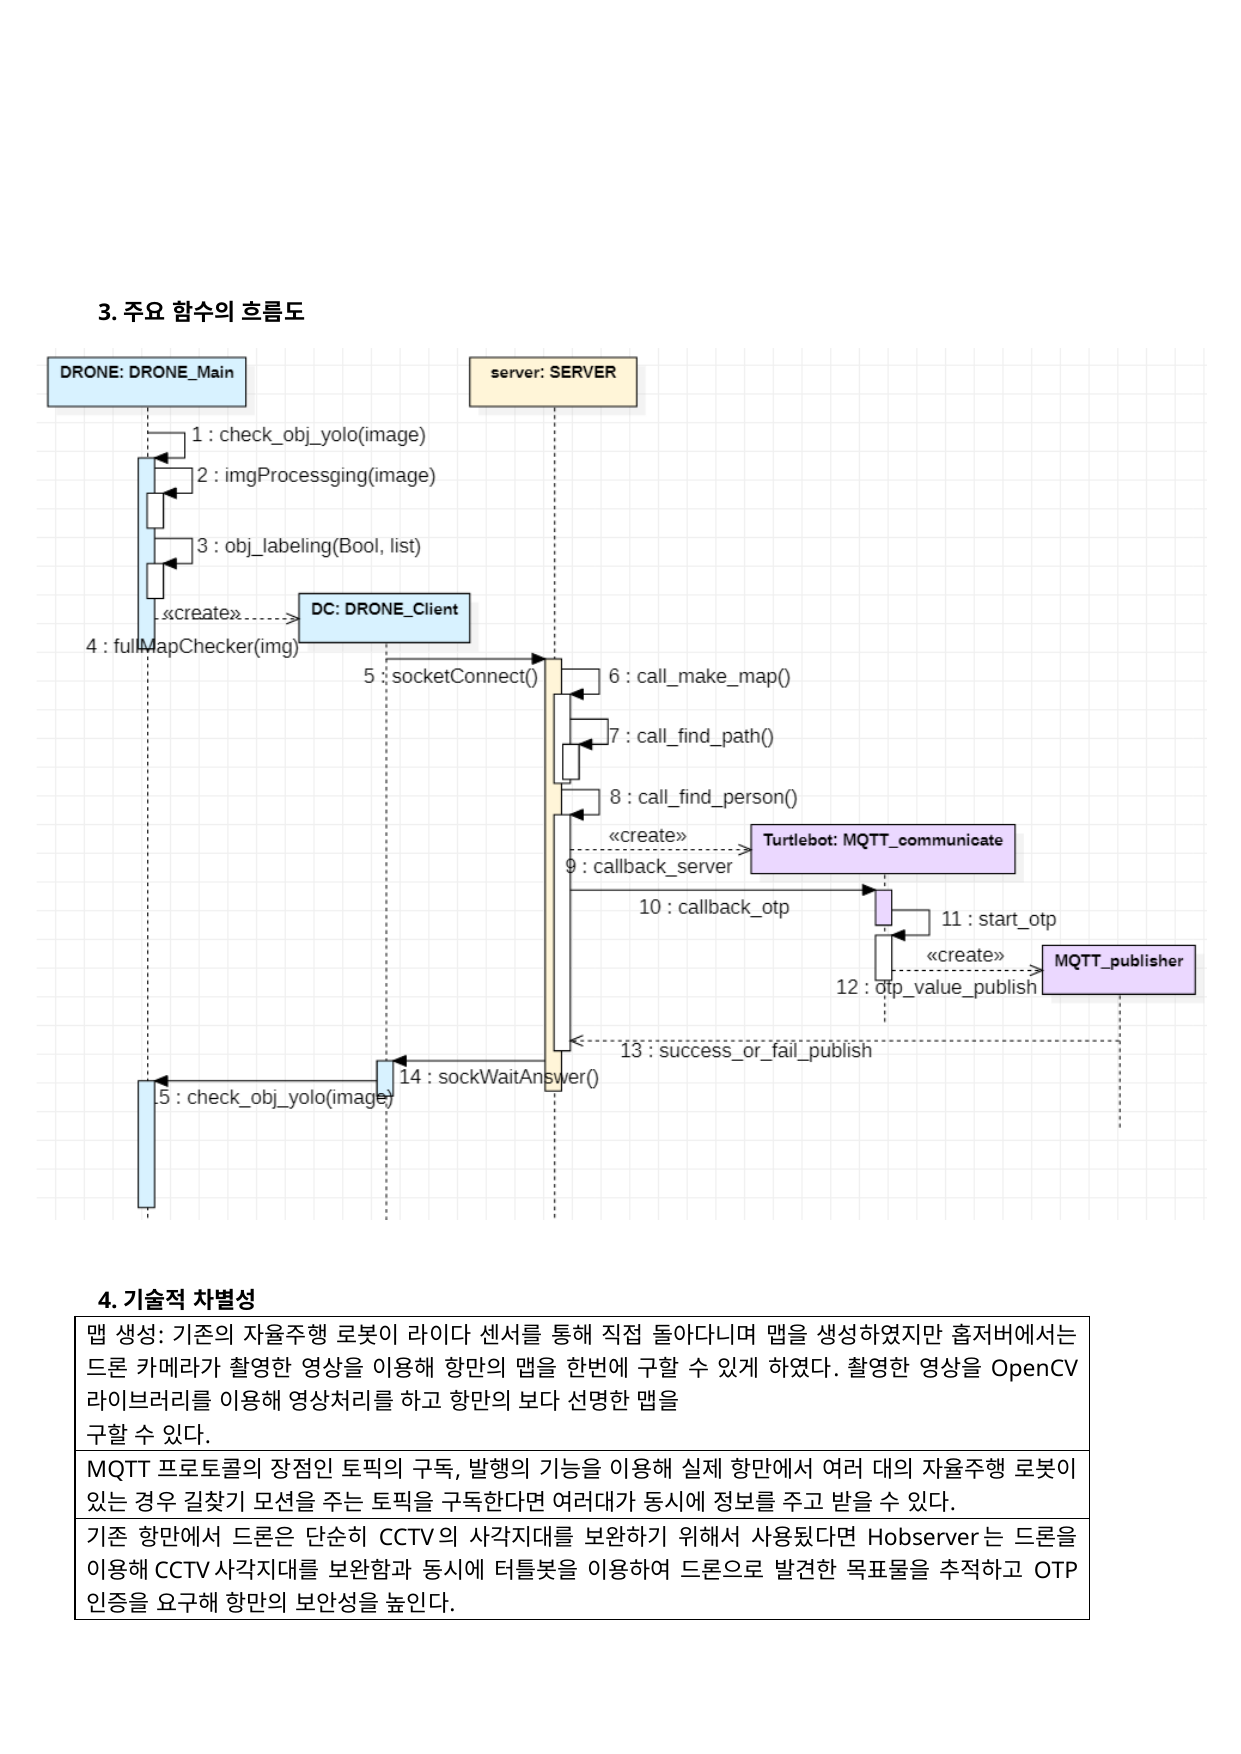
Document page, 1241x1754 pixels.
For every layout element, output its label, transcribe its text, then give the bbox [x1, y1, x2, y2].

text 3. 주요 함수의 흐름도 [75, 294, 1165, 327]
table_cell MQTT 프로토콜의 장점인 토픽의 구독, 발행의 기능을 이용해 실제 항만에서 여러 대의 자율주행 로봇이 있는 경우 길찾기 모션을 주는 토픽을 구독한다면 여러대가 동시에 정보를 주고 받을 수 있다. [76, 1451, 1089, 1517]
picture [36, 348, 1207, 1220]
table_cell 기존 항만에서 드론은 단순히 CCTV의 사각지대를 보완하기 위해서 사용됬다면 Hobserver는 드론을 이용해CCTV사각지대를 보완함과 동시에 터틀봇을 이용하여 드론으로 발견한 목표물을 추적하고 OTP인증을 요구해 항만의 보안성을 높인다. [76, 1519, 1089, 1618]
text 4. 기술적 차별성 [75, 1282, 1165, 1316]
table_header 맵 생성: 기존의 자율주행 로봇이 라이다 센서를 통해 직접 돌아다니며 맵을 생성하였지만 홉저버에서는 드론 카메라가 촬영한 영상을 이용해 항만의 맵을 한번에 구할 수 있게 하였다. 촬영한 영상을 OpenCV 라이브러리를 이용해 영상처리를 하고 항만의 보다 선명한 맵을 구할 수 있다. [76, 1317, 1089, 1450]
